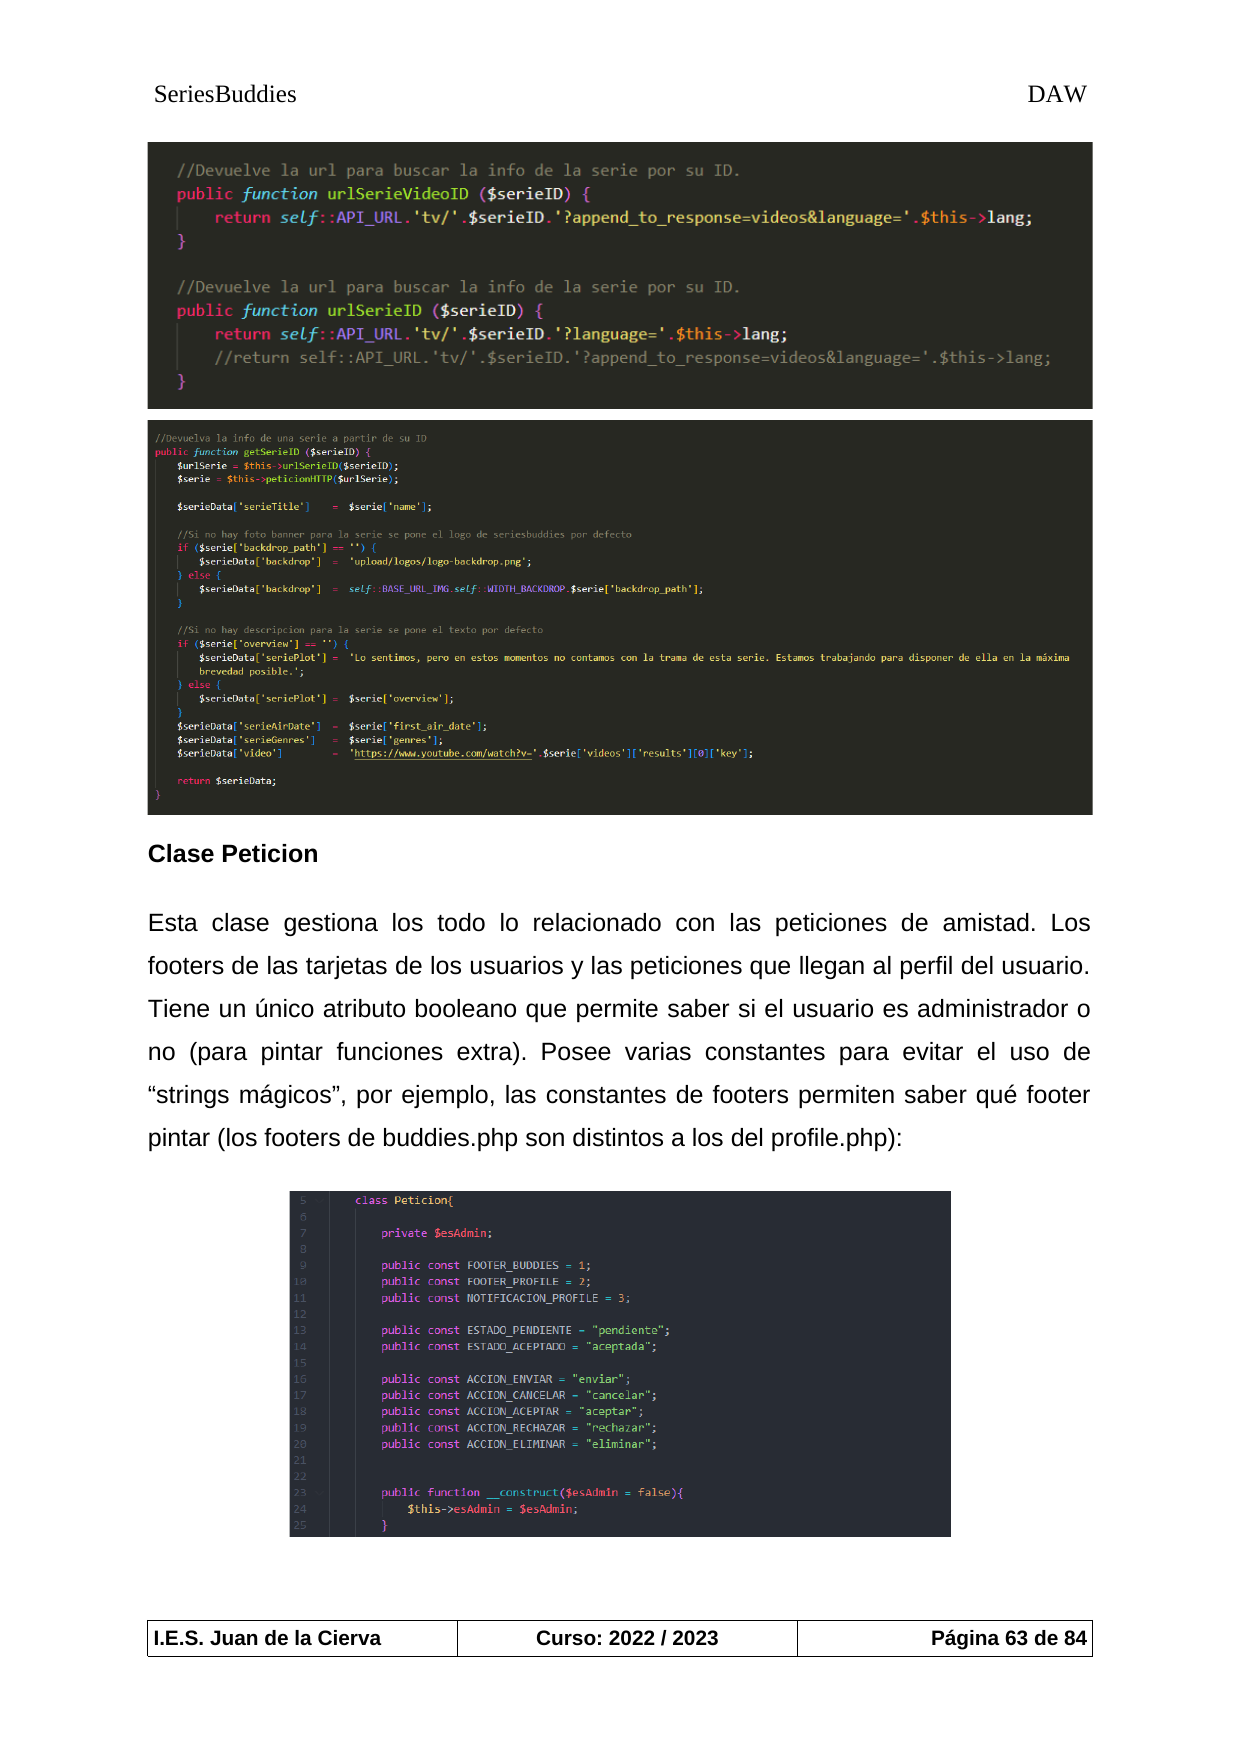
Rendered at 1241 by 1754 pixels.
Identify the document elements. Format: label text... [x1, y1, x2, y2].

picture [147, 420, 1093, 815]
text Clase Peticion [148, 839, 1093, 868]
picture [147, 142, 1093, 409]
text Esta clase gestiona los todo lo relacionado con las peticiones de amistad. Los footers de las tarjetas de los usuarios y las peticiones que llegan al perfil del usuario. Tiene un único atributo booleano que permite saber si el usuario es administrador o no (para pintar funciones extra). Posee varias constantes para evitar el uso de “strings mágicos”, por ejemplo, las constantes de footers permiten saber qué footer pintar (los footers de buddies.php son distintos a los del profile.php): [148, 908, 1093, 1152]
picture [289, 1191, 951, 1537]
